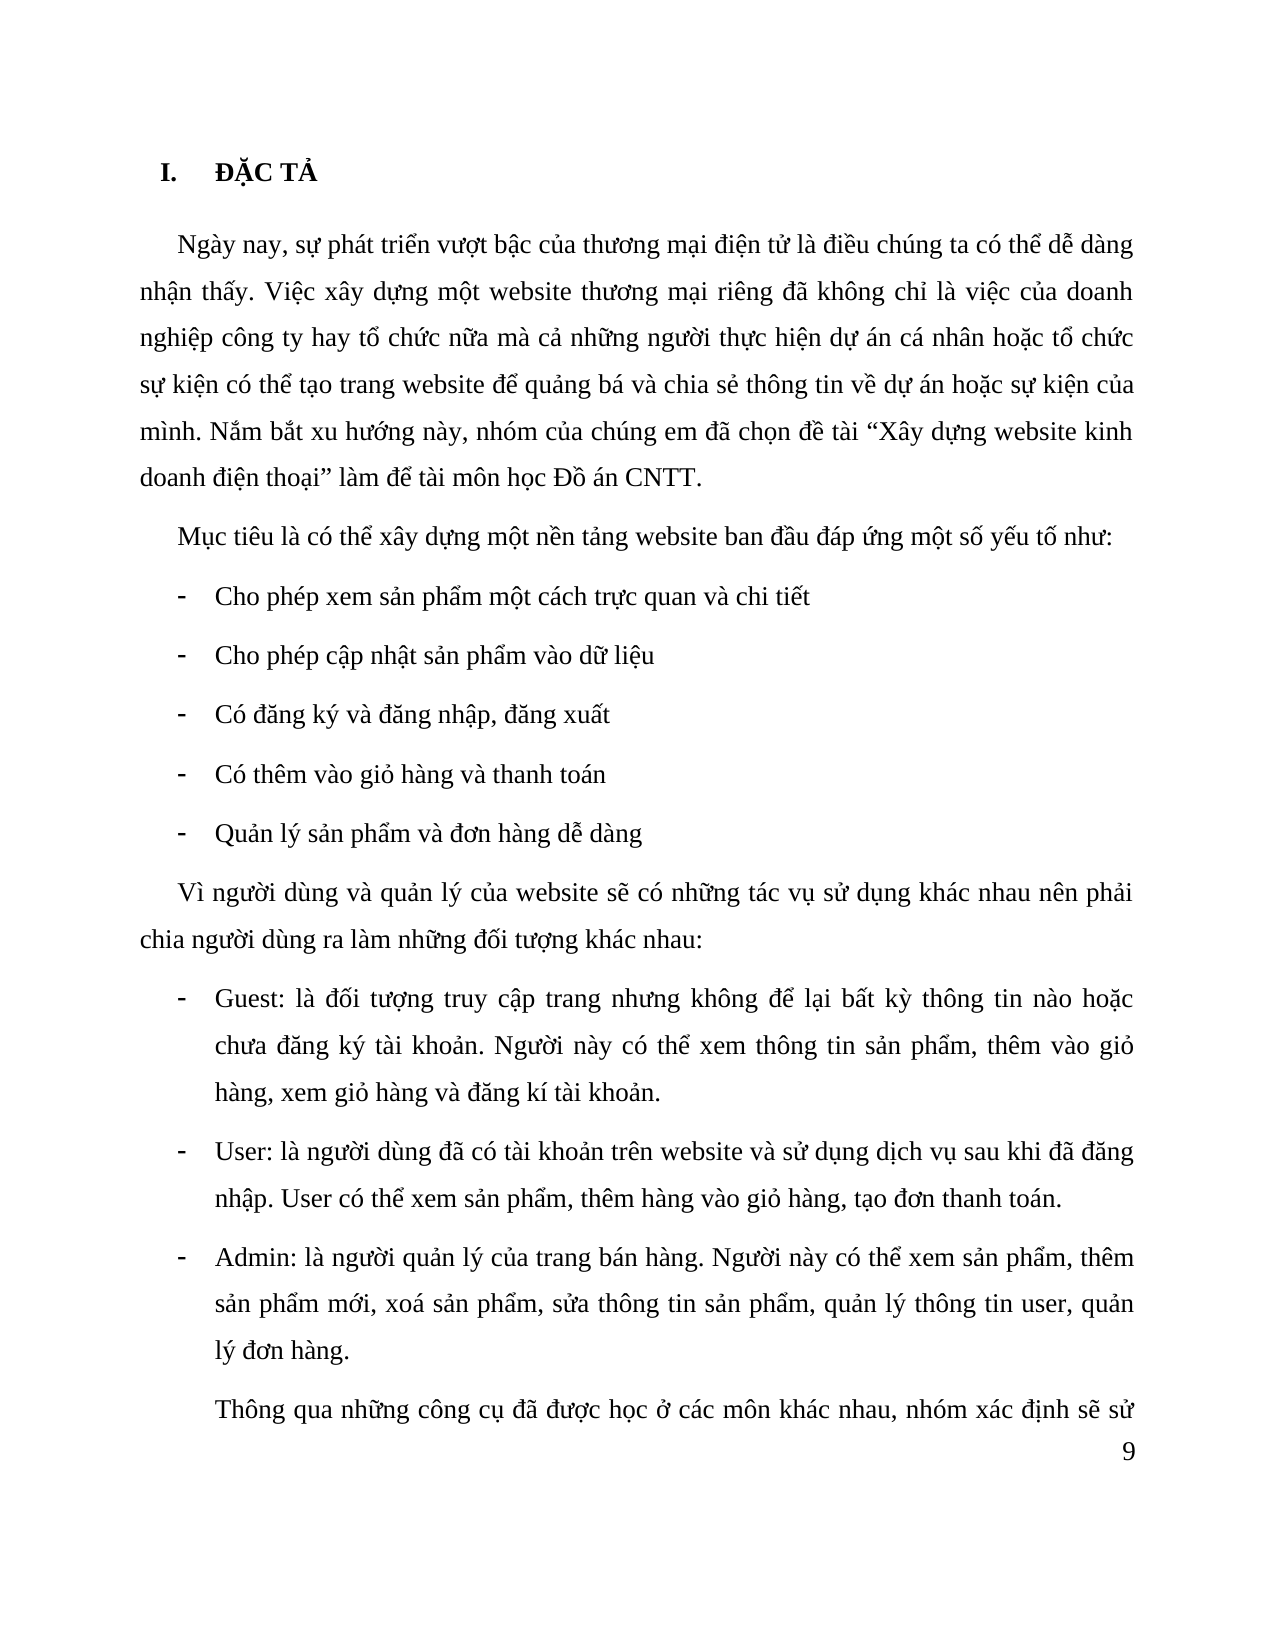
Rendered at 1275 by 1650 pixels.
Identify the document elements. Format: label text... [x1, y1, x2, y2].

list Guest: là đối tượng truy cập trang nhưng không để lại bất kỳ thông tin nào hoặc chưa đăng ký tài khoản. Người này có thể xem thông tin sản phẩm, thêm vào giỏ hàng, xem giỏ hàng và đăng kí tài khoản. [177, 982, 1135, 1107]
list Cho phép cập nhật sản phẩm vào dữ liệu [177, 639, 1135, 670]
list Có đăng ký và đăng nhập, đăng xuất [177, 698, 1135, 729]
text Ngày nay, sự phát triển vượt bậc của thương mại điện tử là điều chúng ta có thể dễ dàng nhận thấy. Việc xây dựng một website thương mại riêng đã không chỉ là việc của doanh nghiệp công ty hay tổ chức nữa mà cả những người thực hiện dự án cá nhân hoặc tổ chức sự kiện có thể tạo trang website để quảng bá và chia sẻ thông tin về dự án hoặc sự kiện của mình. Nắm bắt xu hướng này, nhóm của chúng em đã chọn đề tài “Xây dựng website kinh doanh điện thoại” làm để tài môn học Đồ án CNTT. [139, 228, 1135, 492]
text Mục tiêu là có thể xây dựng một nền tảng website ban đầu đáp ứng một số yếu tố như: [139, 520, 1135, 552]
text Vì người dùng và quản lý của website sẽ có những tác vụ sử dụng khác nhau nên phải chia người dùng ra làm những đối tượng khác nhau: [139, 876, 1135, 954]
list Cho phép xem sản phẩm một cách trực quan và chi tiết [177, 579, 1135, 611]
list Admin: là người quản lý của trang bán hàng. Người này có thể xem sản phẩm, thêm sản phẩm mới, xoá sản phẩm, sửa thông tin sản phẩm, quản lý thông tin user, quản lý đơn hàng. [177, 1241, 1135, 1365]
list User: là người dùng đã có tài khoản trên website và sử dụng dịch vụ sau khi đã đăng nhập. User có thể xem sản phẩm, thêm hàng vào giỏ hàng, tạo đơn thanh toán. [177, 1135, 1135, 1213]
list Quản lý sản phẩm và đơn hàng dễ dàng [177, 817, 1135, 848]
list Có thêm vào giỏ hàng và thanh toán [177, 758, 1135, 789]
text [177, 1393, 1135, 1424]
subtitle ĐẶC TẢ [177, 156, 1135, 187]
